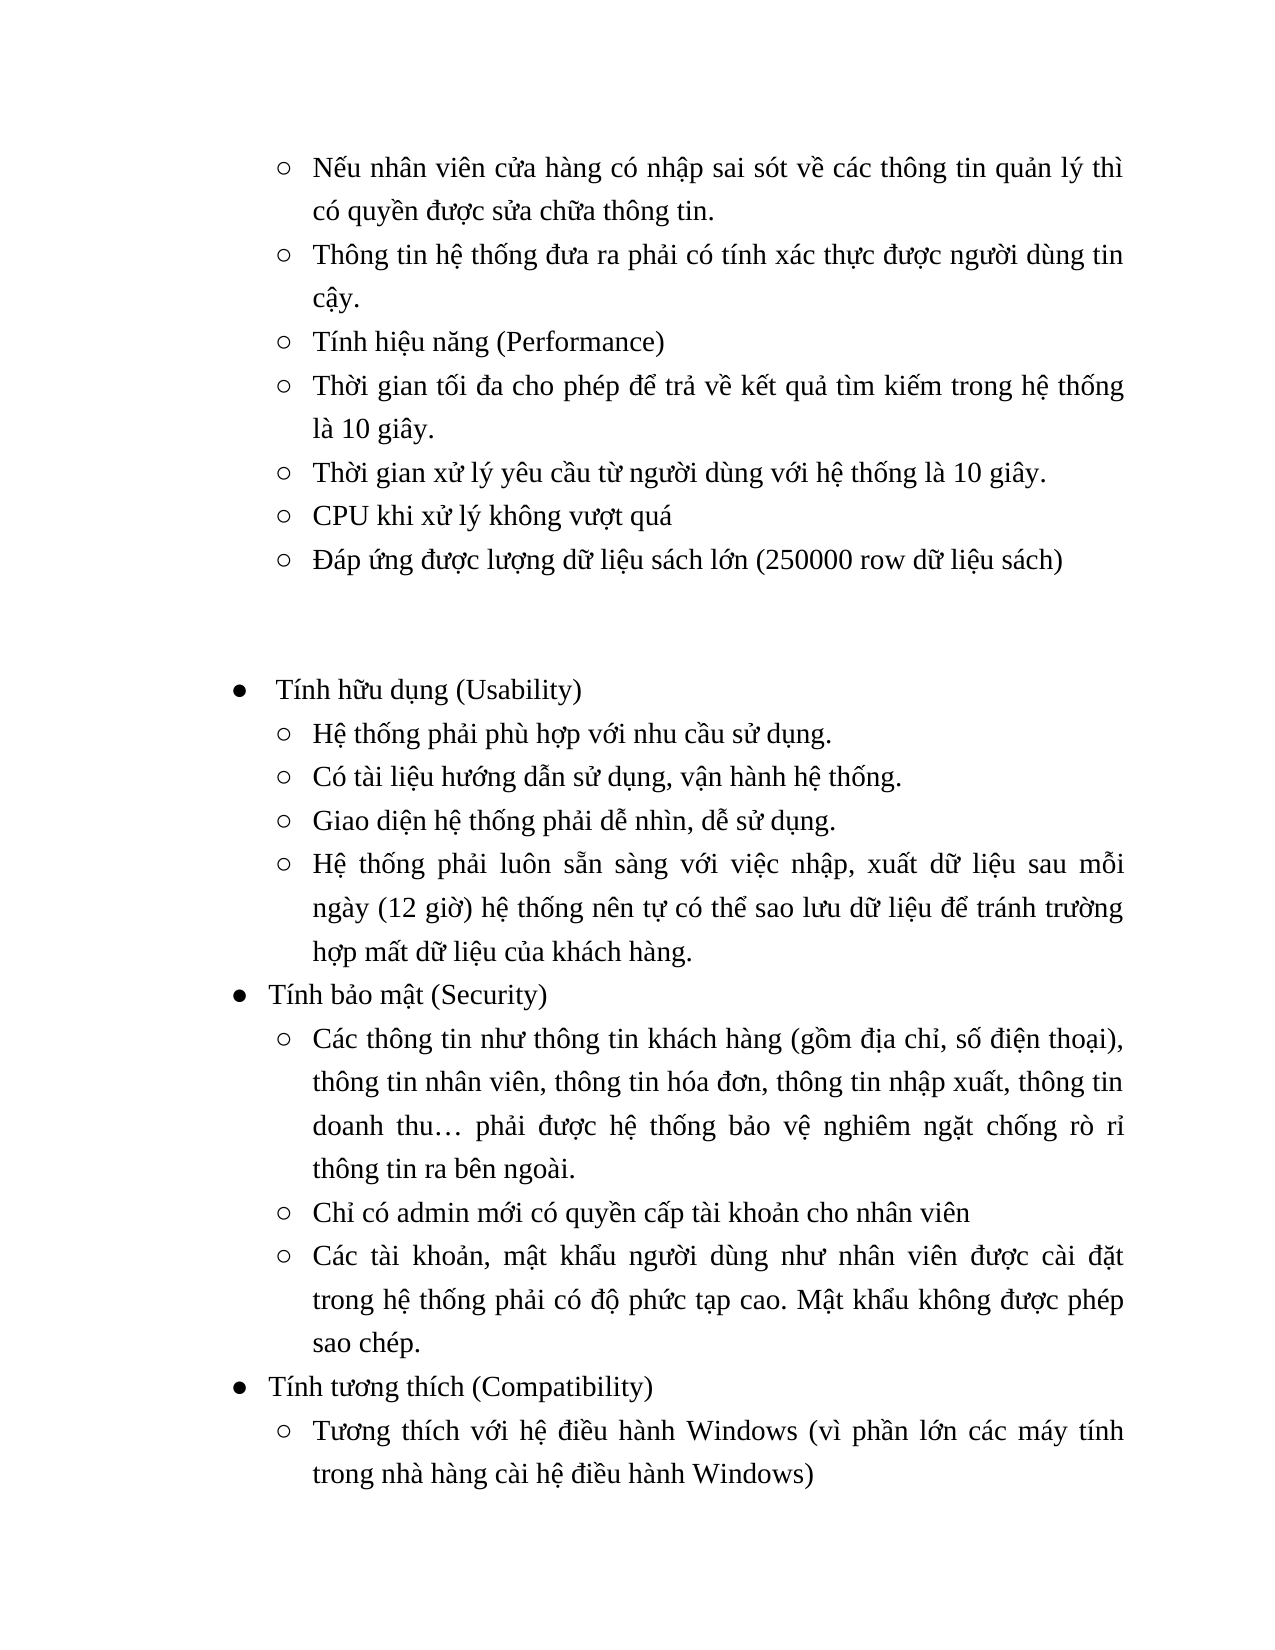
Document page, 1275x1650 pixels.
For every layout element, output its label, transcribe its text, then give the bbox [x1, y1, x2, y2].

list Thời gian tối đa cho phép để trả về kết quả tìm kiếm trong hệ thống là 10 giây. [275, 368, 1125, 445]
list Các thông tin như thông tin khách hàng (gồm địa chỉ, số điện thoại), thông tin nhân viên, thông tin hóa đơn, thông tin nhập xuất, thông tin doanh thu… phải được hệ thống bảo vệ nghiêm ngặt chống rò rỉ thông tin ra bên ngoài. [275, 1021, 1125, 1185]
list Tương thích với hệ điều hành Windows (vì phần lớn các máy tính trong nhà hàng cài hệ điều hành Windows) [275, 1413, 1125, 1490]
list Thời gian xử lý yêu cầu từ người dùng với hệ thống là 10 giây. [275, 455, 1125, 488]
list CPU khi xử lý không vượt quá [275, 498, 1125, 532]
list Tính hữu dụng (Usability) [231, 672, 1125, 706]
list Tính tương thích (Compatibility) [231, 1369, 1125, 1403]
list Tính hiệu năng (Performance) [275, 324, 1125, 358]
list Hệ thống phải luôn sẵn sàng với việc nhập, xuất dữ liệu sau mỗi ngày (12 giờ) hệ thống nên tự có thể sao lưu dữ liệu để tránh trường hợp mất dữ liệu của khách hàng. [275, 847, 1125, 967]
list Tính bảo mật (Security) [231, 977, 1125, 1011]
list Có tài liệu hướng dẫn sử dụng, vận hành hệ thống. [275, 759, 1125, 793]
list Đáp ứng được lượng dữ liệu sách lớn (250000 row dữ liệu sách) [275, 542, 1125, 575]
list Giao diện hệ thống phải dễ nhìn, dễ sử dụng. [275, 803, 1125, 837]
list Chỉ có admin mới có quyền cấp tài khoản cho nhân viên [275, 1195, 1125, 1228]
list Hệ thống phải phù hợp với nhu cầu sử dụng. [275, 716, 1125, 749]
list Thông tin hệ thống đưa ra phải có tính xác thực được người dùng tin cậy. [275, 237, 1125, 314]
list Nếu nhân viên cửa hàng có nhập sai sót về các thông tin quản lý thì có quyền được sửa chữa thông tin. [275, 150, 1125, 227]
list Các tài khoản, mật khẩu người dùng như nhân viên được cài đặt trong hệ thống phải có độ phức tạp cao. Mật khẩu không được phép sao chép. [275, 1238, 1125, 1359]
